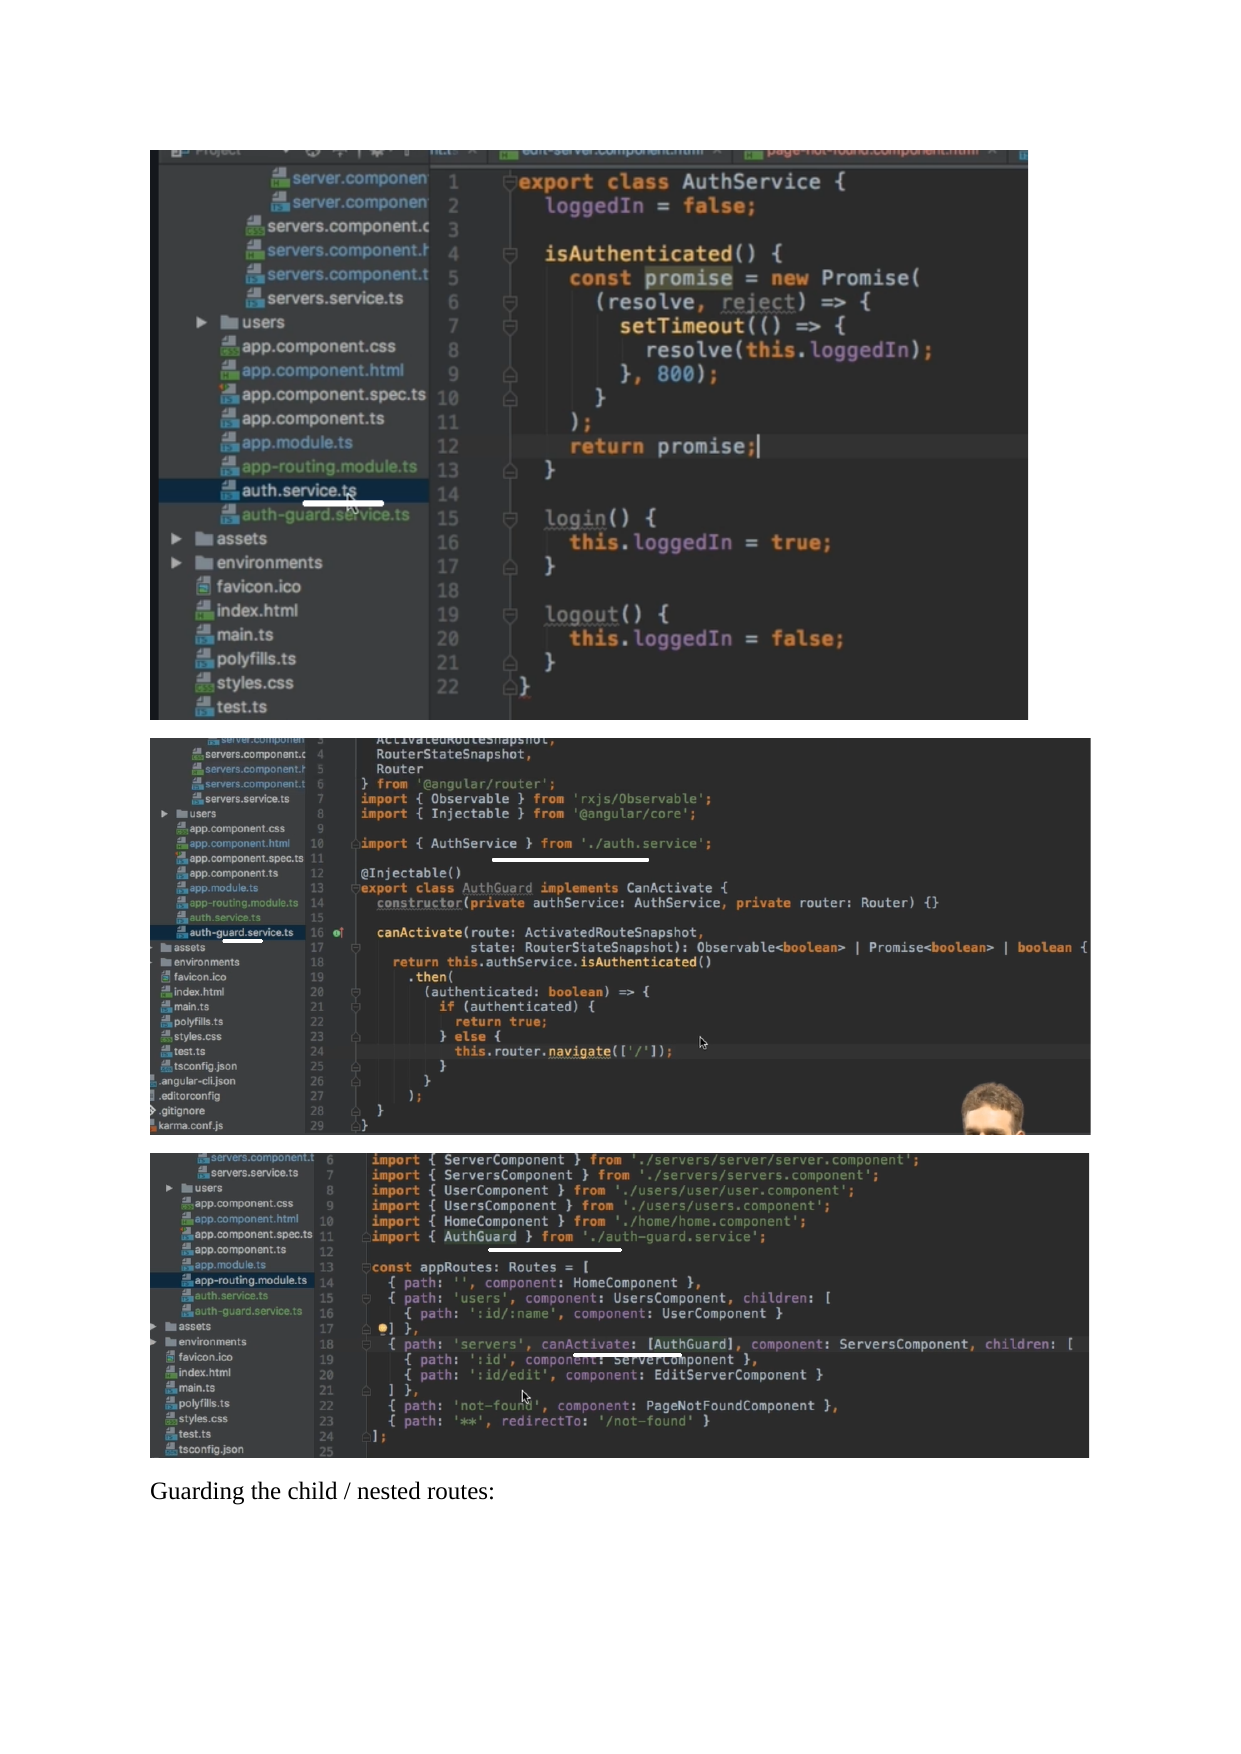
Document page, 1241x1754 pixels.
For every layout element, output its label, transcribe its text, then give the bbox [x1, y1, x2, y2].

picture [150, 738, 1091, 1135]
picture [150, 1153, 1090, 1458]
picture [150, 150, 1029, 720]
text Guarding the child / nested routes: [150, 1476, 1090, 1505]
